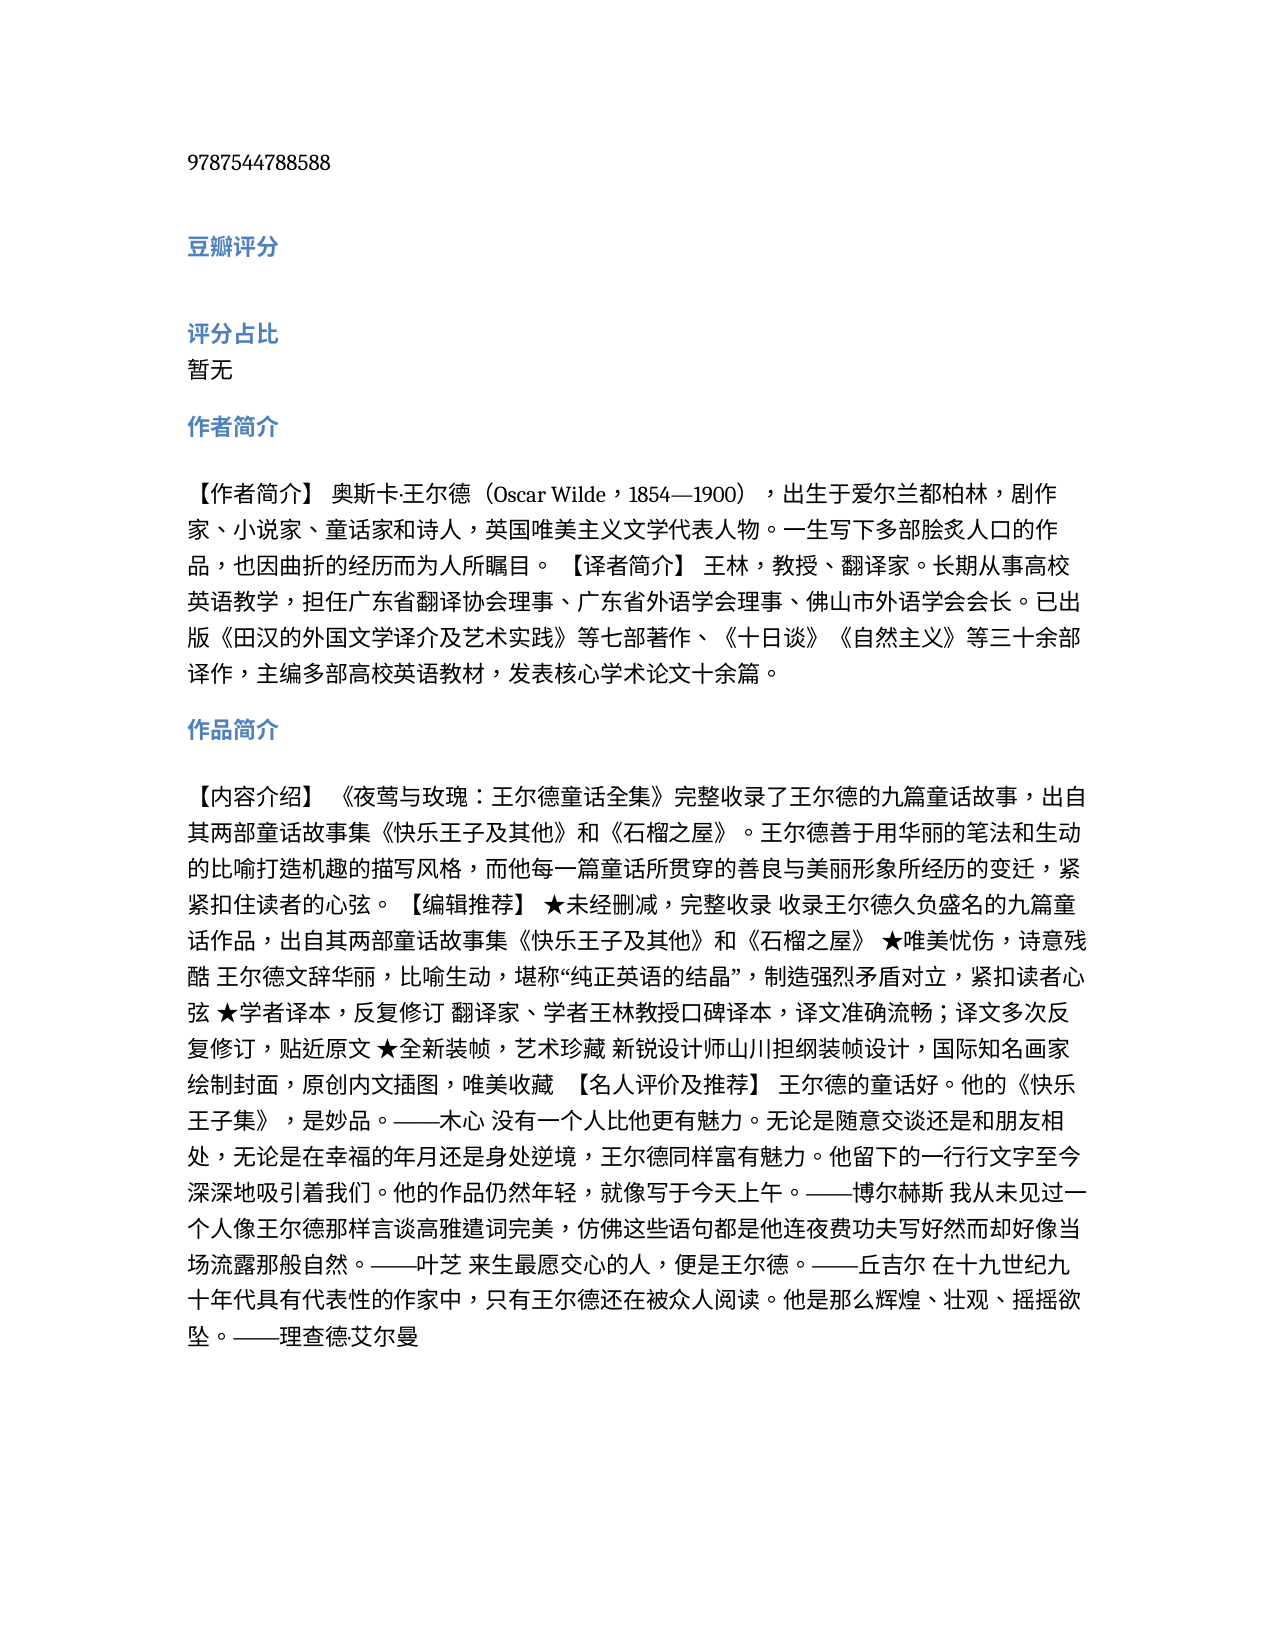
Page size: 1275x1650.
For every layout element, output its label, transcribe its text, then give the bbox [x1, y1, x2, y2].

subtitle 评分占比 [187, 318, 1087, 349]
text 【内容介绍】 《夜莺与玫瑰：王尔德童话全集》完整收录了王尔德的九篇童话故事，出自其两部童话故事集《快乐王子及其他》和《石榴之屋》。王尔德善于用华丽的笔法和生动的比喻打造机趣的描写风格，而他每一篇童话所贯穿的善良与美丽形象所经历的变迁，紧紧扣住读者的心弦。 【编辑推荐】 ★未经删减，完整收录 收录王尔德久负盛名的九篇童话作品，出自其两部童话故事集《快乐王子及其他》和《石榴之屋》 ★唯美忧伤，诗意残酷 王尔德文辞华丽，比喻生动，堪称“纯正英语的结晶”，制造强烈矛盾对立，紧扣读者心弦 ★学者译本，反复修订 翻译家、学者王林教授口碑译本，译文准确流畅；译文多次反复修订，贴近原文 ★全新装帧，艺术珍藏 新锐设计师山川担纲装帧设计，国际知名画家绘制封面，原创内文插图，唯美收藏 【名人评价及推荐】 王尔德的童话好。他的《快乐王子集》，是妙品。——木心 没有一个人比他更有魅力。无论是随意交谈还是和朋友相处，无论是在幸福的年月还是身处逆境，王尔德同样富有魅力。他留下的一行行文字至今深深地吸引着我们。他的作品仍然年轻，就像写于今天上午。——博尔赫斯 我从未见过一个人像王尔德那样言谈高雅遣词完美，仿佛这些语句都是他连夜费功夫写好然而却好像当场流露那般自然。——叶芝 来生最愿交心的人，便是王尔德。——丘吉尔 在十九世纪九十年代具有代表性的作家中，只有王尔德还在被众人阅读。他是那么辉煌、壮观、摇摇欲坠。——理查德·艾尔曼 [187, 750, 1087, 1352]
subtitle 作品简介 [187, 714, 1087, 746]
subtitle 豆瓣评分 [187, 231, 1087, 262]
subtitle 作者简介 [187, 411, 1087, 442]
text 【作者简介】 奥斯卡·王尔德（Oscar Wilde，1854—1900），出生于爱尔兰都柏林，剧作家、小说家、童话家和诗人，英国唯美主义文学代表人物。一生写下多部脍炙人口的作品，也因曲折的经历而为人所瞩目。 【译者简介】 王林，教授、翻译家。长期从事高校英语教学，担任广东省翻译协会理事、广东省外语学会理事、佛山市外语学会会长。已出版《田汉的外国文学译介及艺术实践》等七部著作、《十日谈》《自然主义》等三十余部译作，主编多部高校英语教材，发表核心学术论文十余篇。 [187, 447, 1087, 689]
text 暂无 [187, 354, 1087, 385]
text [187, 150, 1087, 207]
